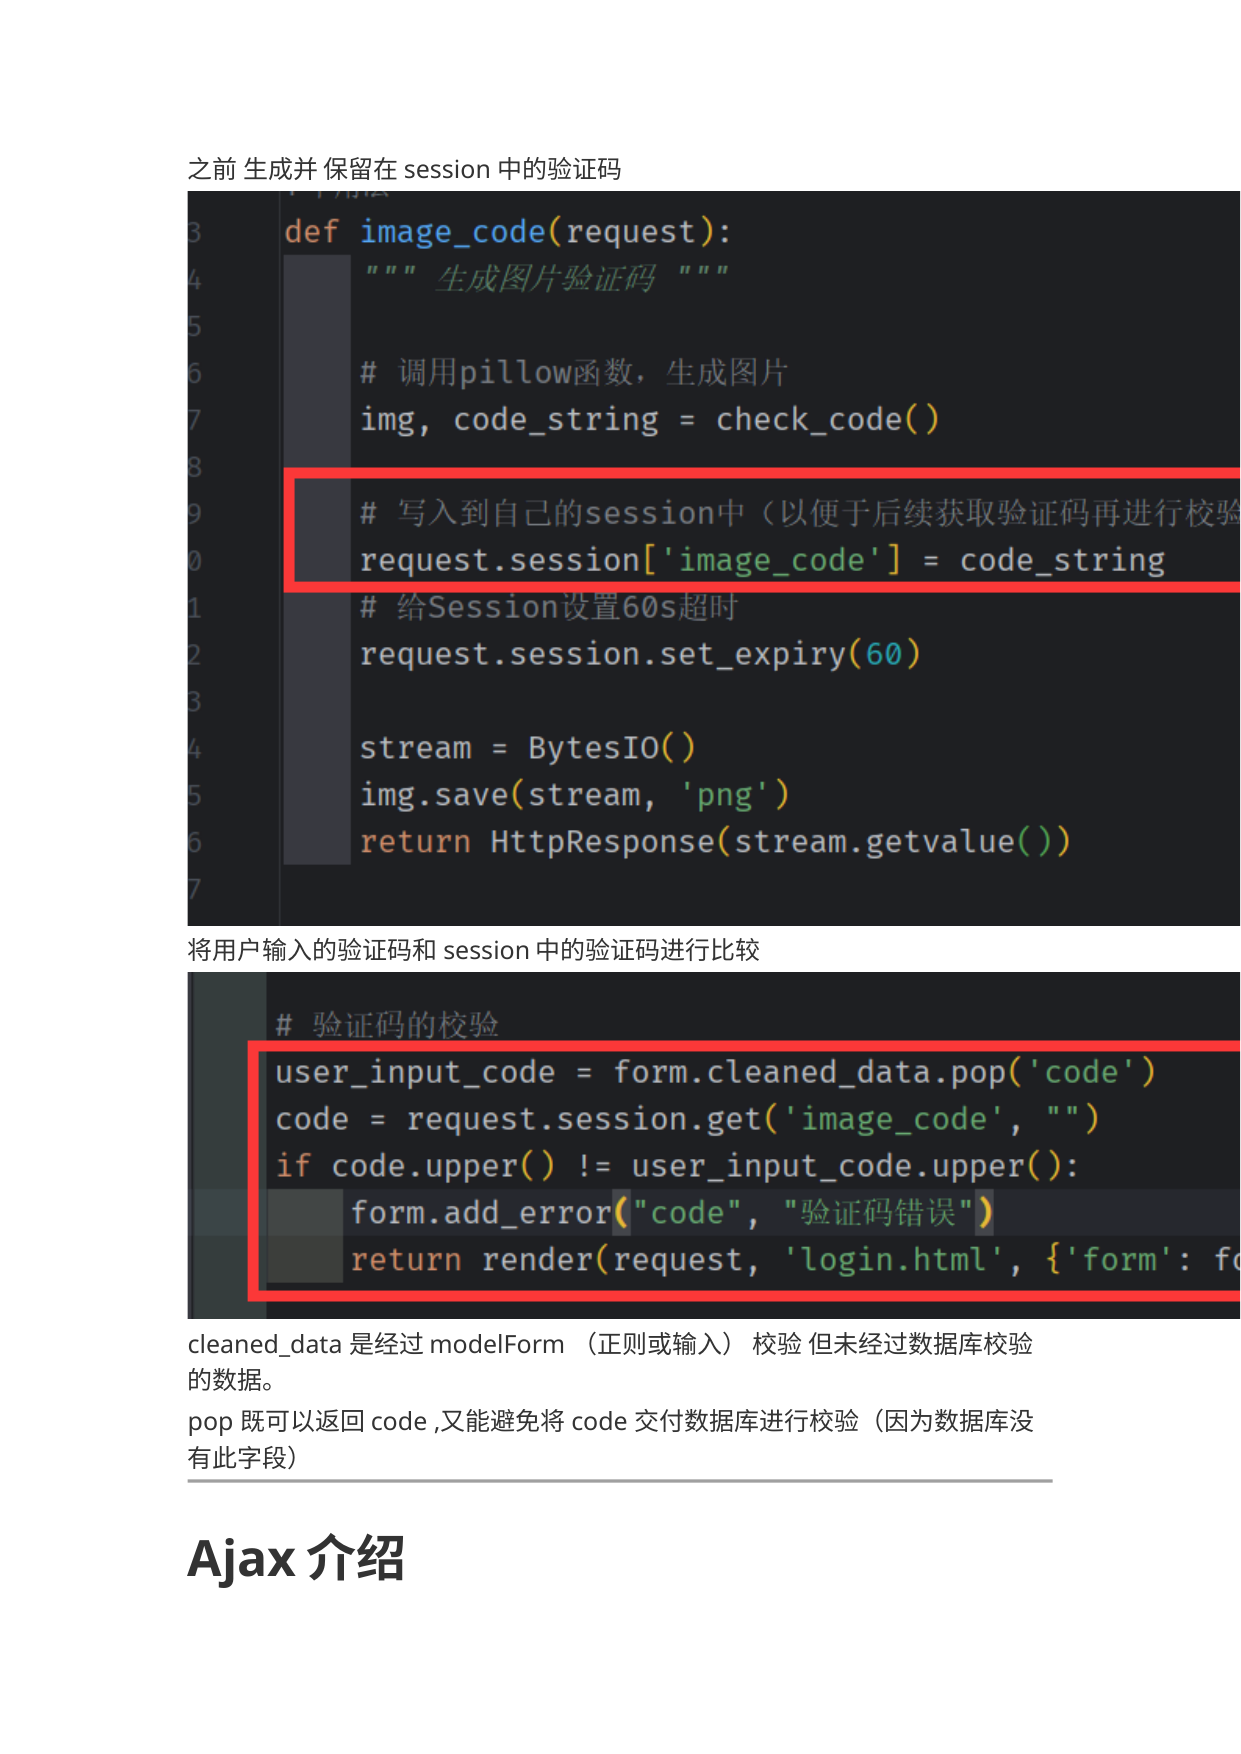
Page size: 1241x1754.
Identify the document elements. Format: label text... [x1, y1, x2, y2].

picture [187, 972, 1241, 1319]
text Ajax介绍 [187, 1518, 1053, 1591]
text pop 既可以返回 code ,又能避免将 code 交付数据库进行校验（因为数据库没有此字段） [187, 1402, 1053, 1474]
picture [187, 191, 1241, 926]
text 之前 生成并 保留在session 中的验证码 [187, 150, 1053, 186]
text 将用户输入的验证码和 session中的验证码进行比较 [187, 931, 1053, 967]
text cleaned_data 是经过modelForm （正则或输入） 校验 但未经过数据库校验的数据。 [187, 1324, 1053, 1397]
